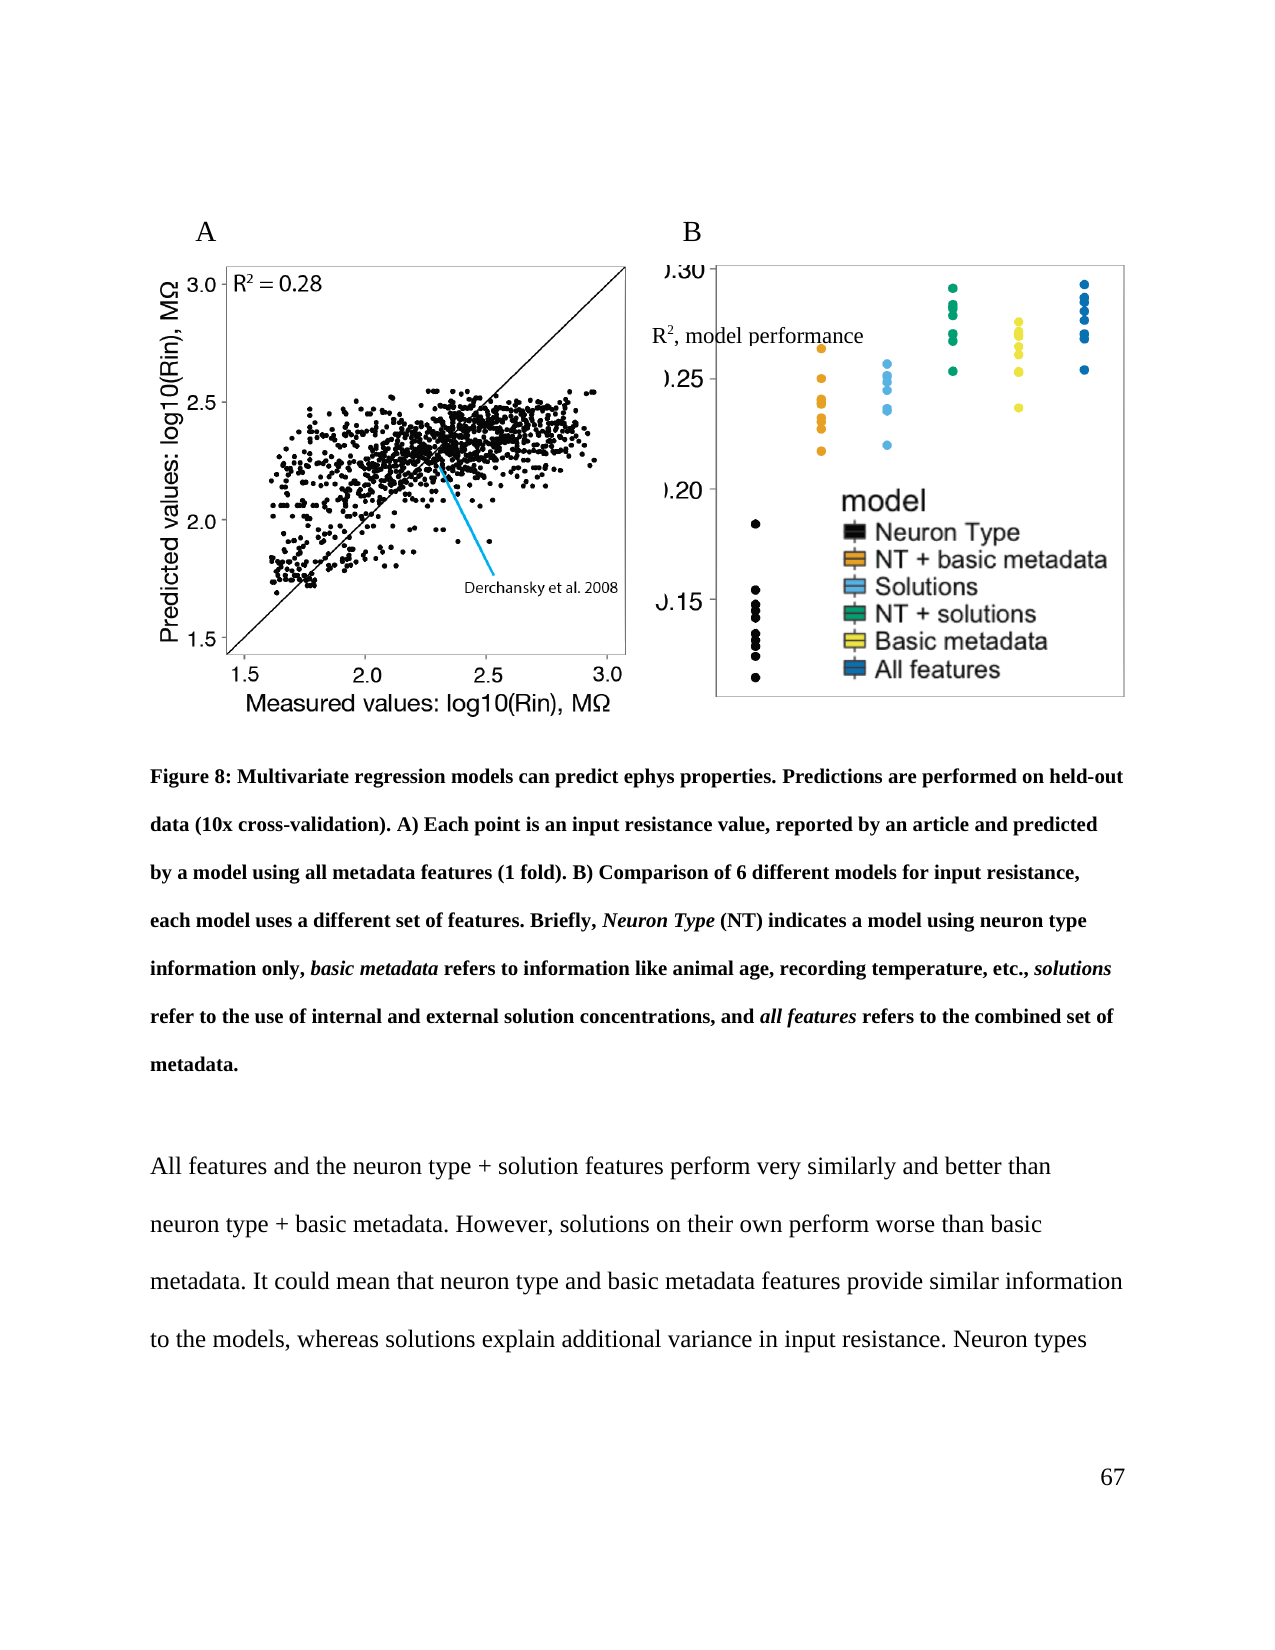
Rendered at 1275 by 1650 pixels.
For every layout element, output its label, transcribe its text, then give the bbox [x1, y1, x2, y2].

text Figure 8: Multivariate regression models can predict ephys properties. Predictions are performed on held-out data (10x cross-validation). A) Each point is an input resistance value, reported by an article and predicted by a model using all metadata features (1 fold). B) Comparison of 6 different models for input resistance, each model uses a different set of features. Briefly, Neuron Type (NT) indicates a model using neuron type information only, basic metadata refers to information like animal age, recording temperature, etc., solutions refer to the use of internal and external solution concentrations, and all features refers to the combined set of metadata. [150, 764, 1125, 1076]
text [150, 1151, 1125, 1353]
picture [150, 265, 1125, 723]
